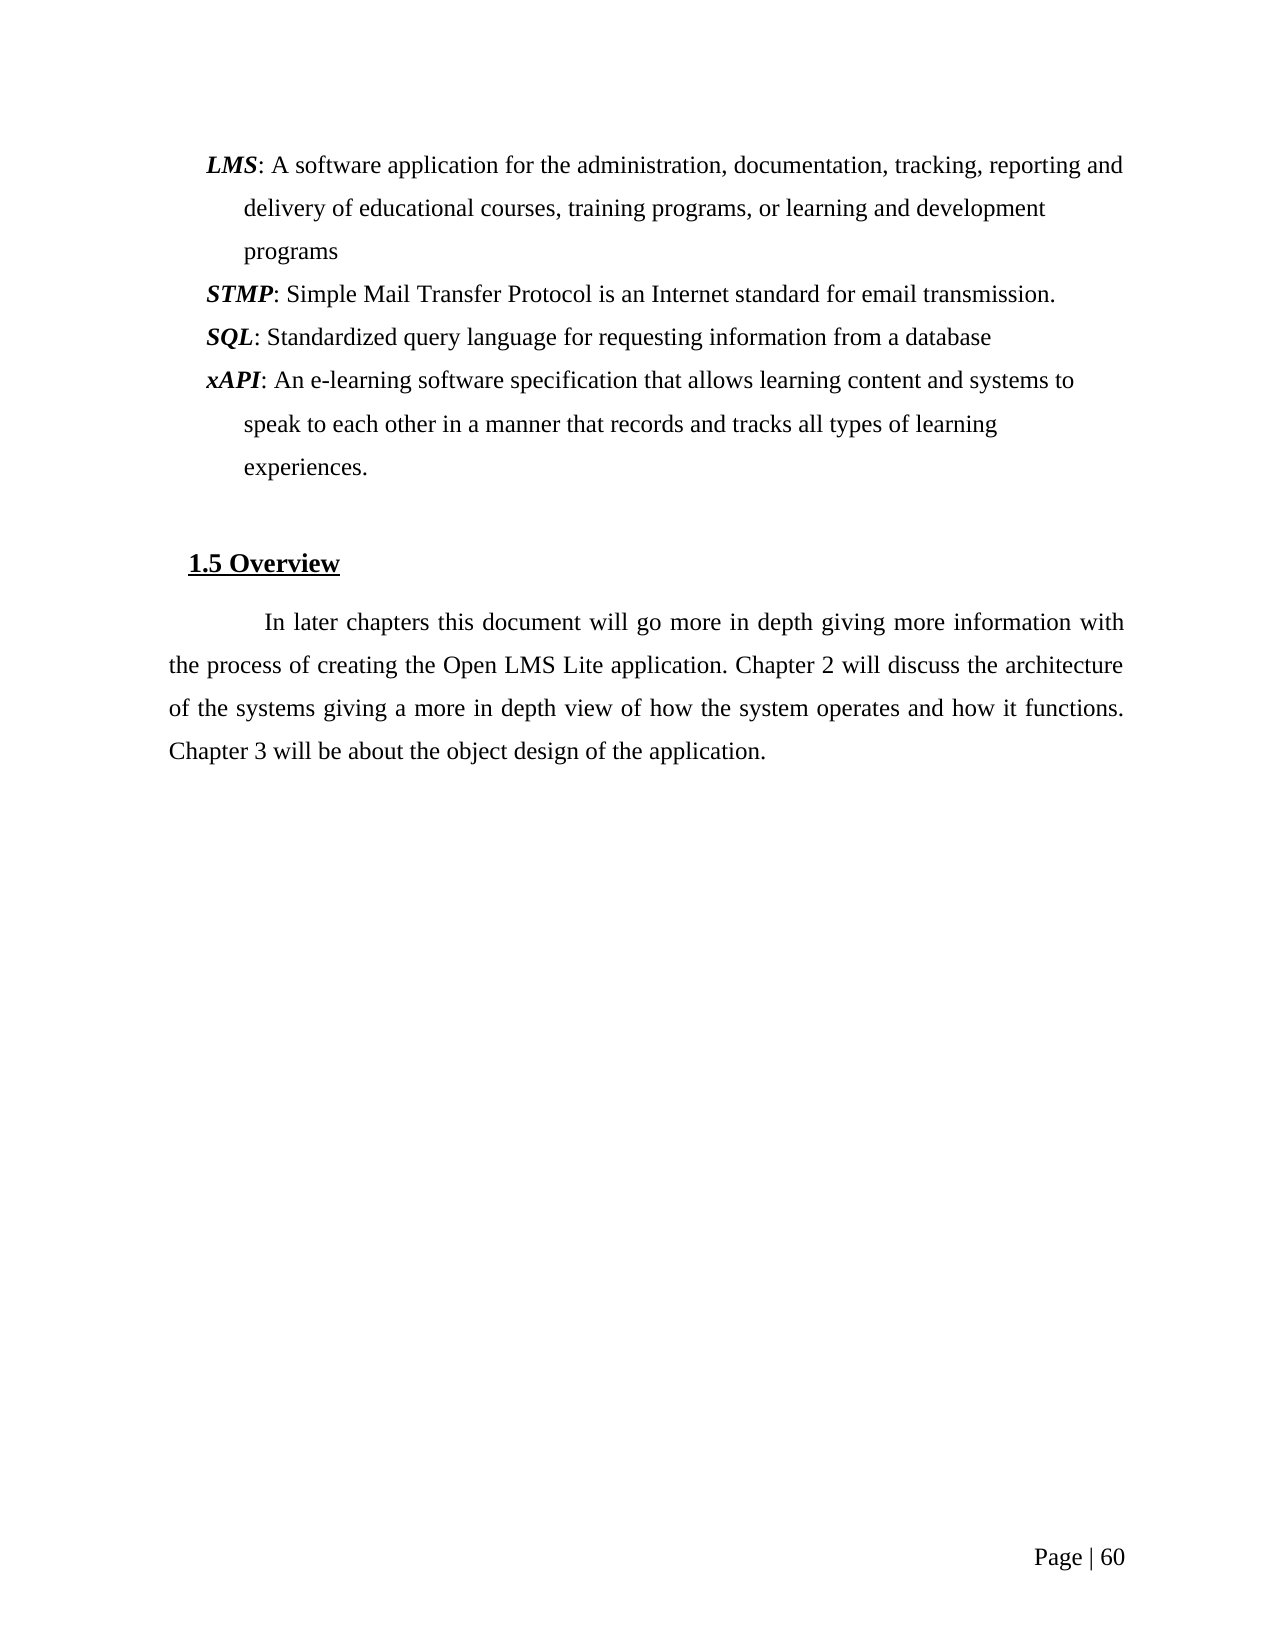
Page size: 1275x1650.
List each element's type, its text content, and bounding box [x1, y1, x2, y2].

text xAPI: An e-learning software specification that allows learning content and systems to speak to each other in a manner that records and tracks all types of learning experiences. [206, 366, 1125, 481]
subtitle 1.5 Overview [188, 547, 1050, 578]
text SQL: Standardized query language for requesting information from a database [206, 322, 1125, 351]
text In later chapters this document will go more in depth giving more information with the process of creating the Open LMS Lite application. Chapter 2 will discuss the architecture of the systems giving a more in depth view of how the system operates and how it functions. Chapter 3 will be about the object design of the application. [169, 607, 1125, 765]
text STMP: Simple Mail Transfer Protocol is an Internet standard for email transmission. [206, 279, 1125, 308]
text LMS: A software application for the administration, documentation, tracking, reporting and delivery of educational courses, training programs, or learning and development programs [206, 150, 1125, 265]
